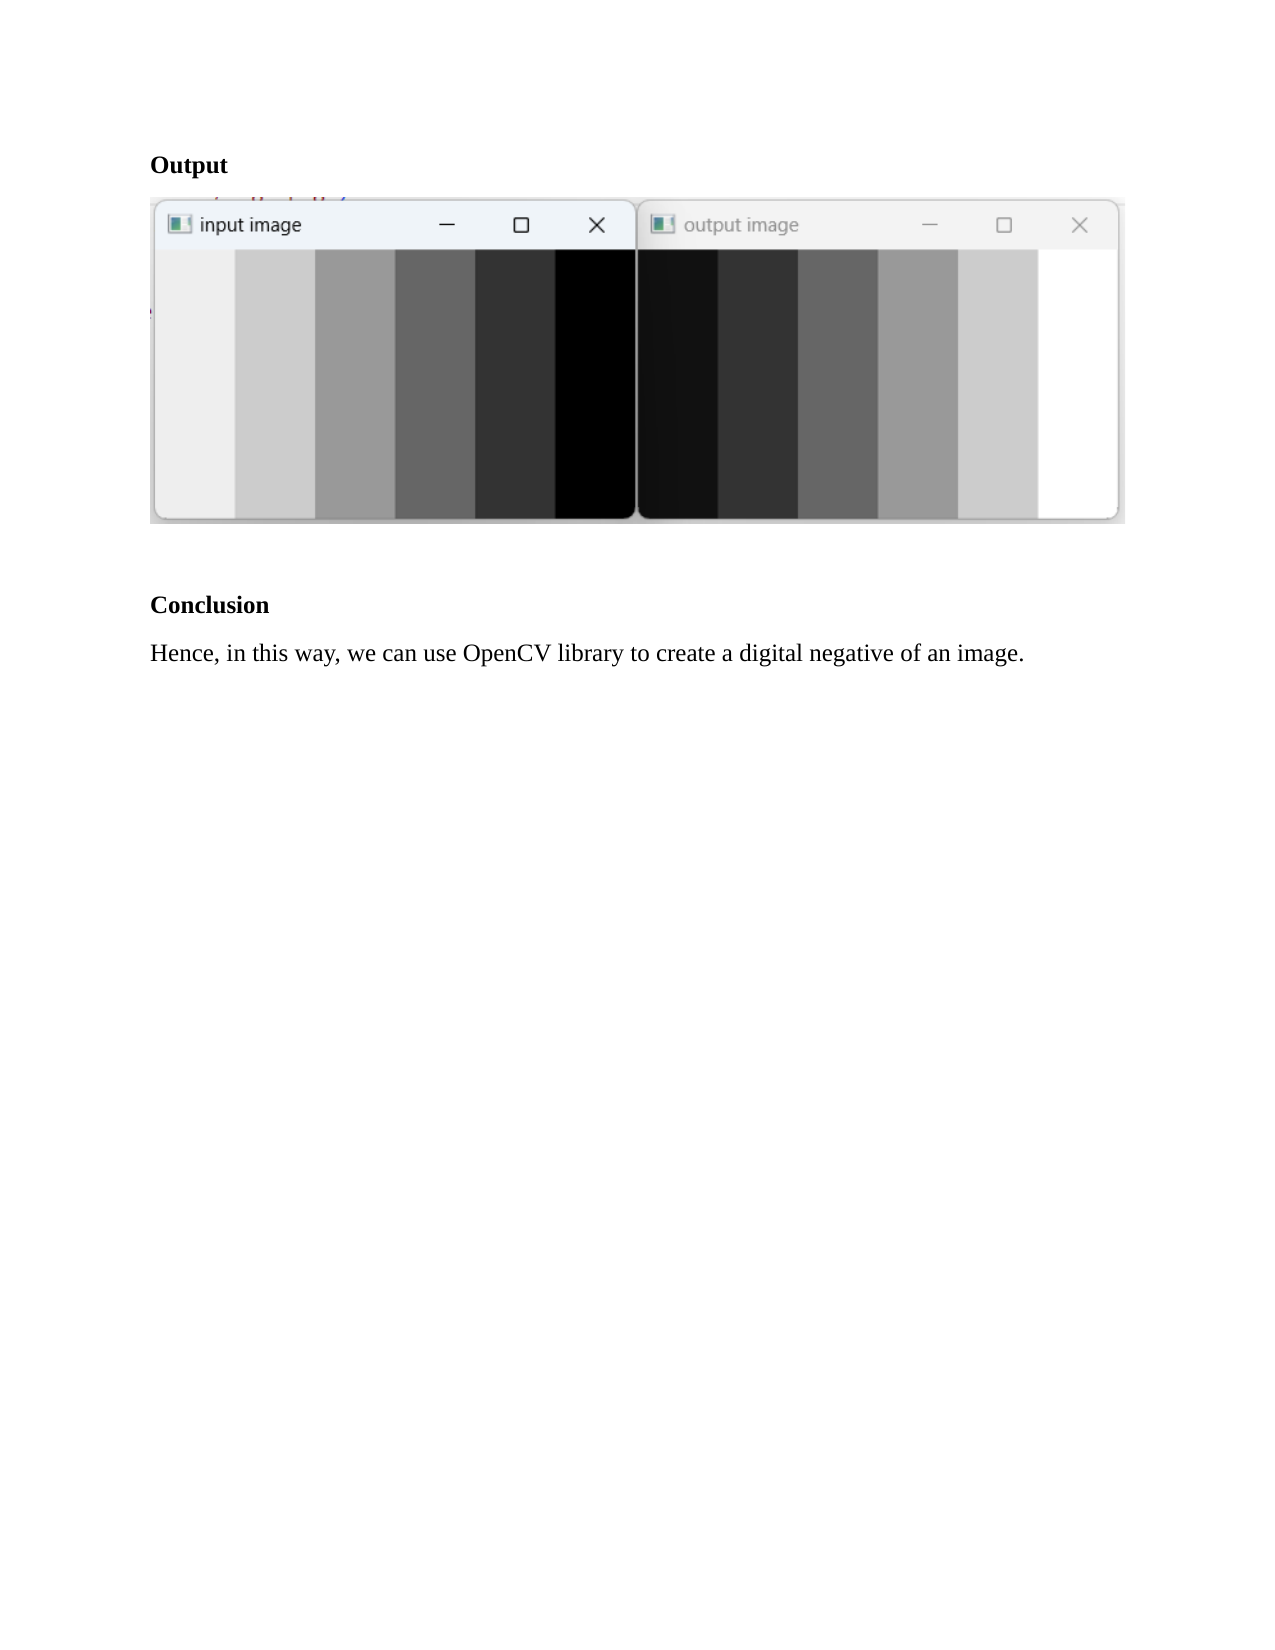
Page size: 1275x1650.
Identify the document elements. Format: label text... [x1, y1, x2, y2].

text Output [150, 150, 1125, 179]
picture [150, 197, 1125, 524]
text Hence, in this way, we can use OpenCV library to create a digital negative of an image. [150, 638, 1125, 667]
text Conclusion [150, 591, 1125, 619]
